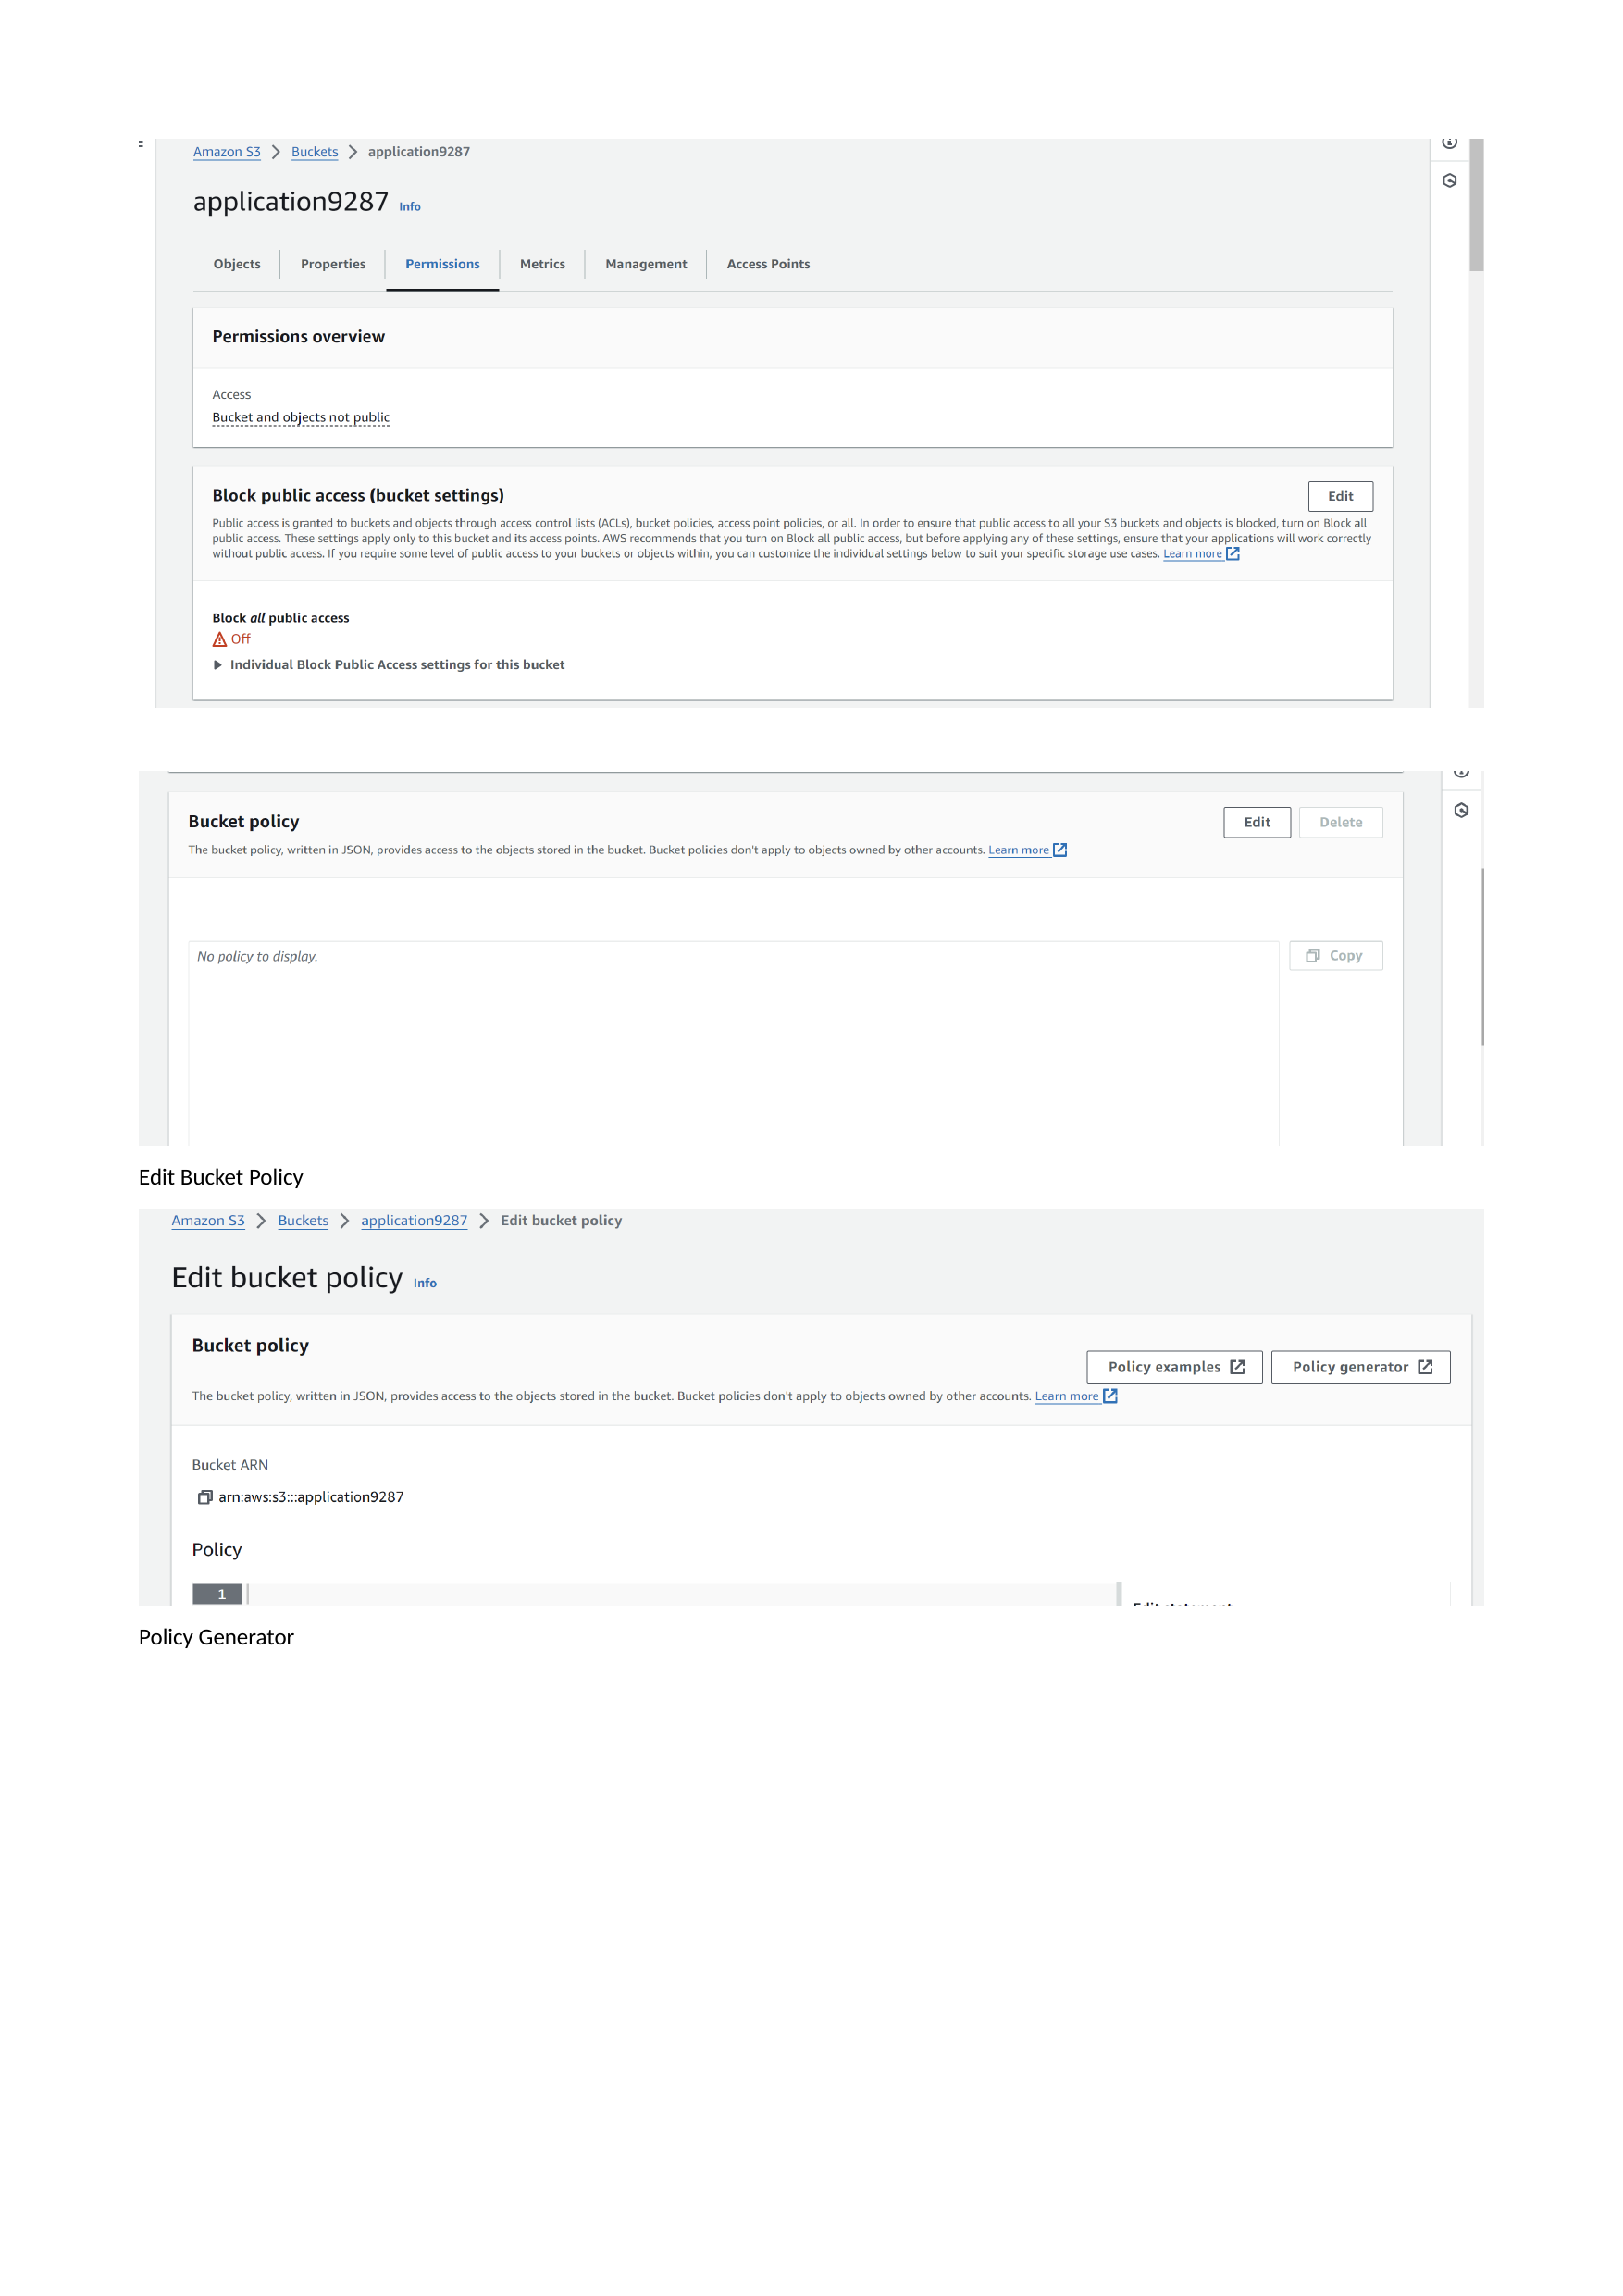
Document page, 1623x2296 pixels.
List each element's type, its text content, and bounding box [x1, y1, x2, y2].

picture [139, 139, 1484, 708]
text Edit Bucket Policy [139, 1163, 1484, 1191]
picture [139, 1209, 1484, 1606]
picture [139, 771, 1484, 1146]
text Policy Generator [139, 1622, 1484, 1651]
